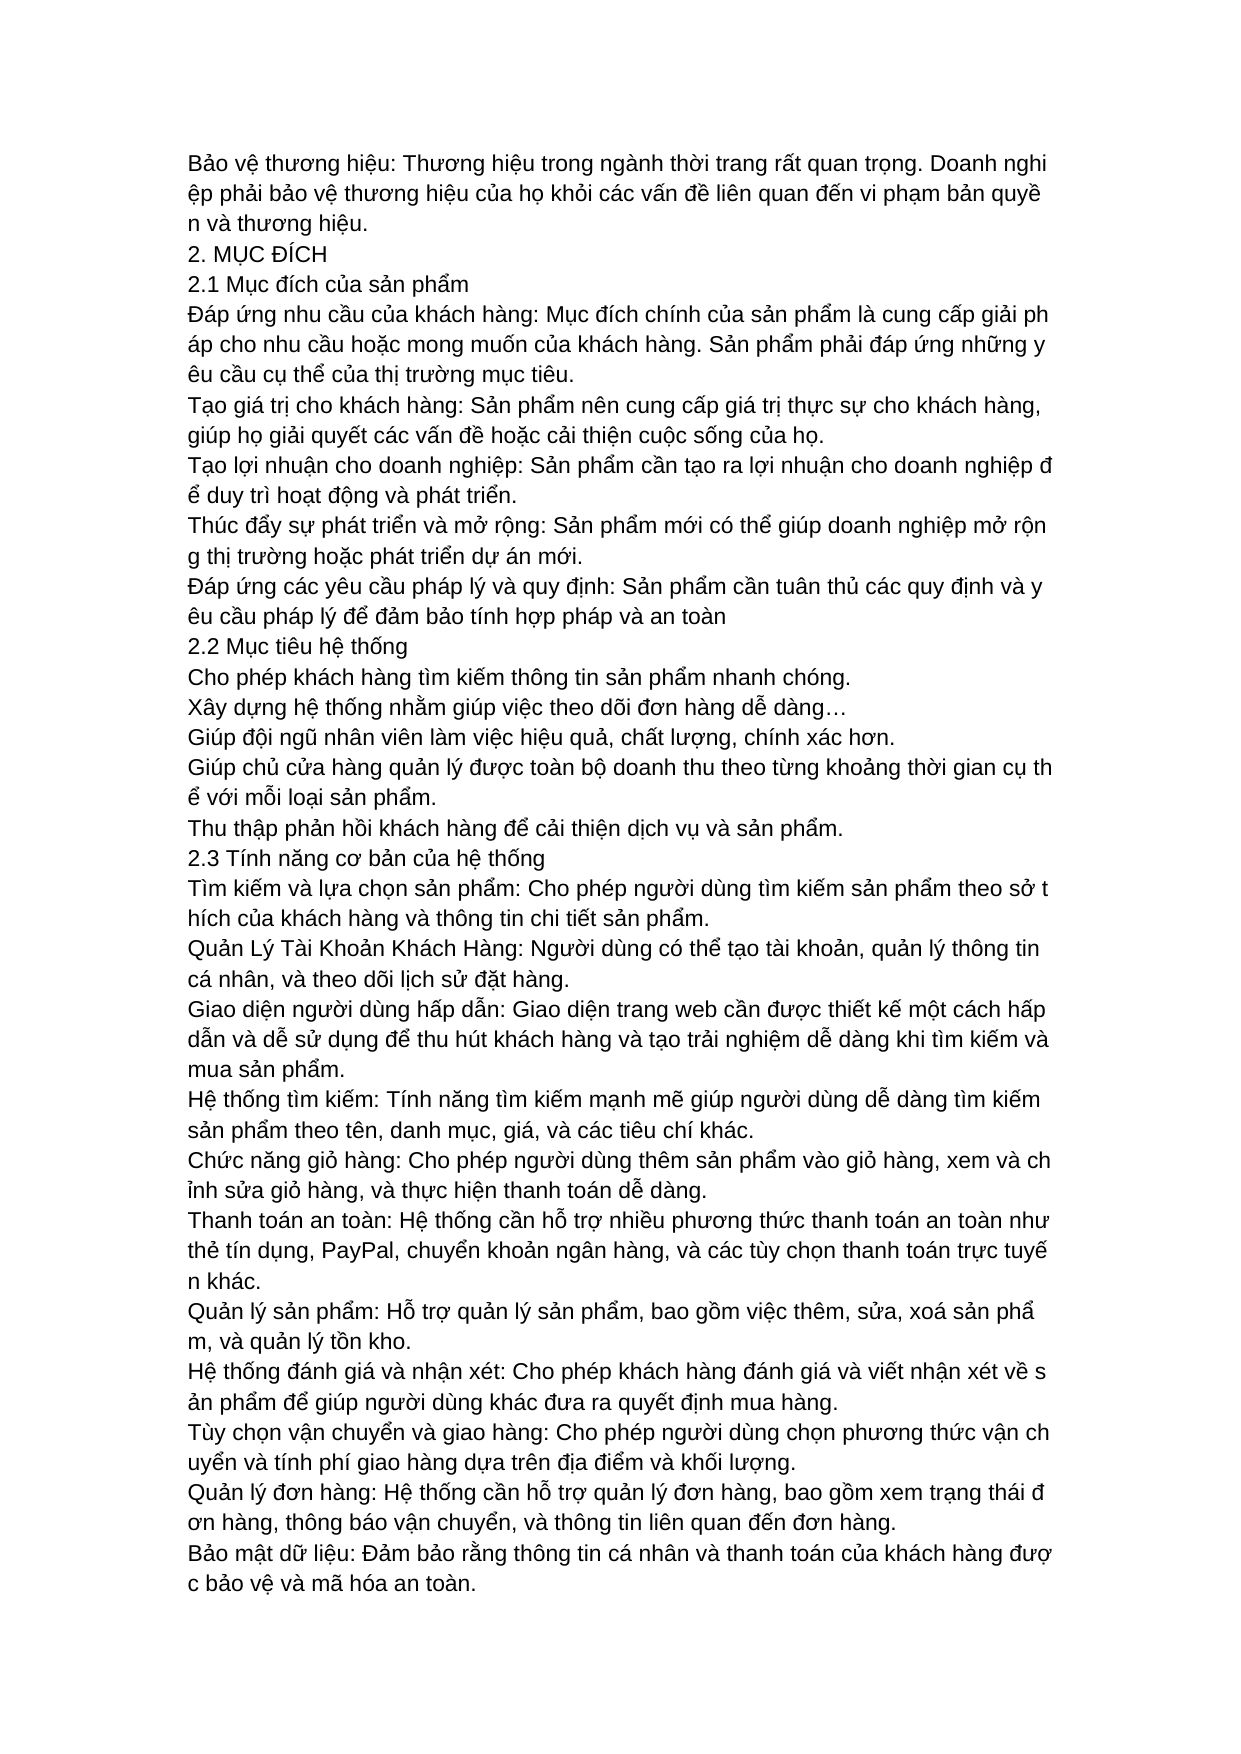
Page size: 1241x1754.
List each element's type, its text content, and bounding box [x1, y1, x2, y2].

text Bảo vệ thương hiệu: Thương hiệu trong ngành thời trang rất quan trọng. Doanh nghiệp phải bảo vệ thương hiệu của họ khỏi các vấn đề liên quan đến vi phạm bản quyền và thương hiệu. [187, 150, 1053, 237]
text Chức năng giỏ hàng: Cho phép người dùng thêm sản phẩm vào giỏ hàng, xem và chỉnh sửa giỏ hàng, và thực hiện thanh toán dễ dàng. [187, 1147, 1053, 1203]
text Tùy chọn vận chuyển và giao hàng: Cho phép người dùng chọn phương thức vận chuyển và tính phí giao hàng dựa trên địa điểm và khối lượng. [187, 1419, 1053, 1475]
text Hệ thống tìm kiếm: Tính năng tìm kiếm mạnh mẽ giúp người dùng dễ dàng tìm kiếm sản phẩm theo tên, danh mục, giá, và các tiêu chí khác. [187, 1086, 1053, 1143]
text 2.3 Tính năng cơ bản của hệ thống [187, 845, 1053, 871]
text Quản Lý Tài Khoản Khách Hàng: Người dùng có thể tạo tài khoản, quản lý thông tin cá nhân, và theo dõi lịch sử đặt hàng. [187, 935, 1053, 992]
text Đáp ứng các yêu cầu pháp lý và quy định: Sản phẩm cần tuân thủ các quy định và yêu cầu pháp lý để đảm bảo tính hợp pháp và an toàn [187, 573, 1053, 629]
text Thu thập phản hồi khách hàng để cải thiện dịch vụ và sản phẩm. [187, 814, 1053, 841]
text Cho phép khách hàng tìm kiếm thông tin sản phẩm nhanh chóng. [187, 663, 1053, 690]
text 2.2 Mục tiêu hệ thống [187, 633, 1053, 660]
text Tạo lợi nhuận cho doanh nghiệp: Sản phẩm cần tạo ra lợi nhuận cho doanh nghiệp để duy trì hoạt động và phát triển. [187, 452, 1053, 509]
text Bảo mật dữ liệu: Đảm bảo rằng thông tin cá nhân và thanh toán của khách hàng được bảo vệ và mã hóa an toàn. [187, 1539, 1053, 1596]
text Quản lý đơn hàng: Hệ thống cần hỗ trợ quản lý đơn hàng, bao gồm xem trạng thái đơn hàng, thông báo vận chuyển, và thông tin liên quan đến đơn hàng. [187, 1479, 1053, 1536]
text Thanh toán an toàn: Hệ thống cần hỗ trợ nhiều phương thức thanh toán an toàn như thẻ tín dụng, PayPal, chuyển khoản ngân hàng, và các tùy chọn thanh toán trực tuyến khác. [187, 1207, 1053, 1294]
text Giúp chủ cửa hàng quản lý được toàn bộ doanh thu theo từng khoảng thời gian cụ thể với mỗi loại sản phẩm. [187, 754, 1053, 811]
text Xây dựng hệ thống nhằm giúp việc theo dõi đơn hàng dễ dàng… [187, 694, 1053, 720]
text Thúc đẩy sự phát triển và mở rộng: Sản phẩm mới có thể giúp doanh nghiệp mở rộng thị trường hoặc phát triển dự án mới. [187, 512, 1053, 569]
text Giao diện người dùng hấp dẫn: Giao diện trang web cần được thiết kế một cách hấp dẫn và dễ sử dụng để thu hút khách hàng và tạo trải nghiệm dễ dàng khi tìm kiếm và mua sản phẩm. [187, 996, 1053, 1083]
text Đáp ứng nhu cầu của khách hàng: Mục đích chính của sản phẩm là cung cấp giải pháp cho nhu cầu hoặc mong muốn của khách hàng. Sản phẩm phải đáp ứng những yêu cầu cụ thể của thị trường mục tiêu. [187, 301, 1053, 388]
text Tạo giá trị cho khách hàng: Sản phẩm nên cung cấp giá trị thực sự cho khách hàng, giúp họ giải quyết các vấn đề hoặc cải thiện cuộc sống của họ. [187, 392, 1053, 448]
text Quản lý sản phẩm: Hỗ trợ quản lý sản phẩm, bao gồm việc thêm, sửa, xoá sản phẩm, và quản lý tồn kho. [187, 1298, 1053, 1354]
text Tìm kiếm và lựa chọn sản phẩm: Cho phép người dùng tìm kiếm sản phẩm theo sở thích của khách hàng và thông tin chi tiết sản phẩm. [187, 875, 1053, 932]
text 2. MỤC ĐÍCH [187, 241, 1053, 267]
text Giúp đội ngũ nhân viên làm việc hiệu quả, chất lượng, chính xác hơn. [187, 724, 1053, 750]
text Hệ thống đánh giá và nhận xét: Cho phép khách hàng đánh giá và viết nhận xét về sản phẩm để giúp người dùng khác đưa ra quyết định mua hàng. [187, 1358, 1053, 1415]
text 2.1 Mục đích của sản phẩm [187, 271, 1053, 297]
